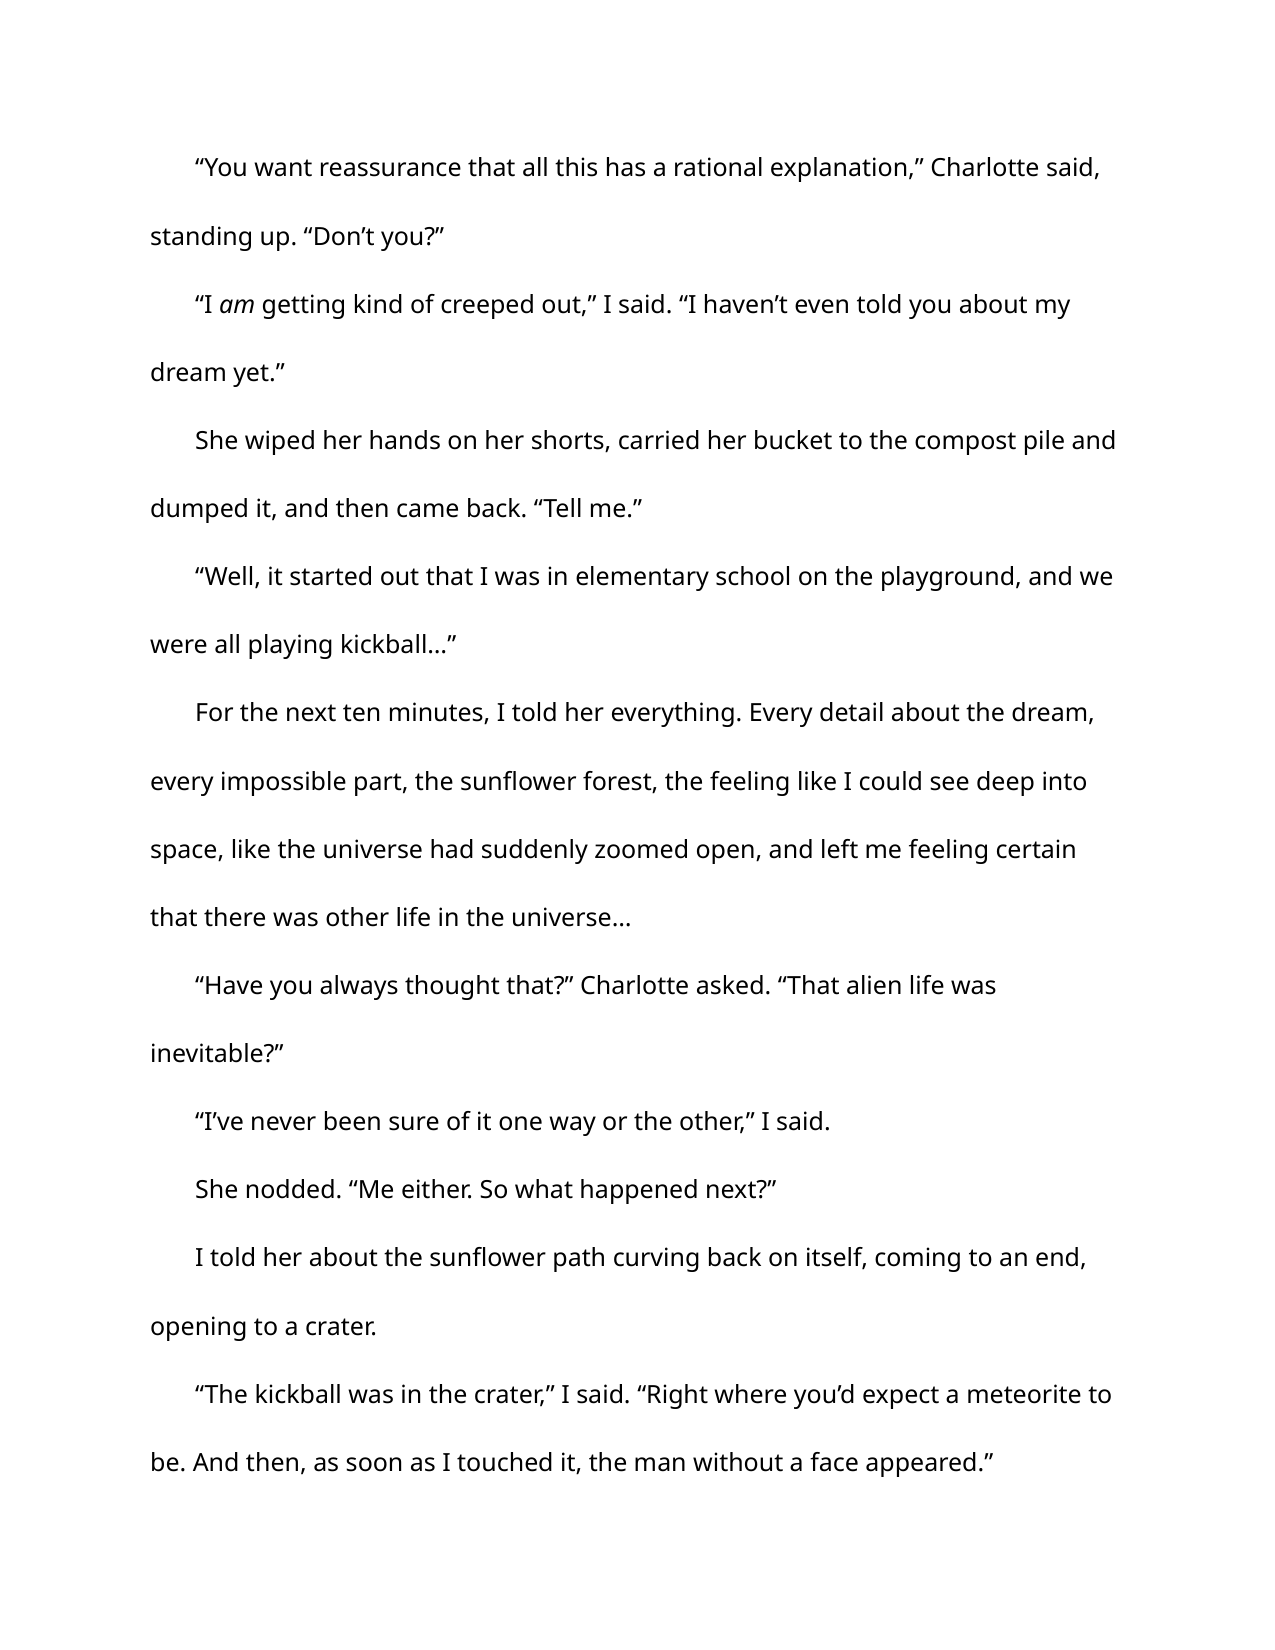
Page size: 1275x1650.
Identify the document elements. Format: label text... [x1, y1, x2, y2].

text She wiped her hands on her shorts, carried her bucket to the compost pile and dumped it, and then came back. “Tell me.” [150, 422, 1125, 525]
text For the next ten minutes, I told her everything. Every detail about the dream, every impossible part, the sunflower forest, the feeling like I could see deep into space, like the universe had suddenly zoomed open, and left me feeling certain that there was other life in the universe… [150, 695, 1125, 933]
text “The kickball was in the crater,” I said. “Right where you’d expect a meteorite to be. And then, as soon as I touched it, the man without a face appeared.” [150, 1376, 1125, 1478]
text I told her about the sunflower path curving back on itself, coming to an end, opening to a crater. [150, 1240, 1125, 1342]
text She nodded. “Me either. So what happened next?” [150, 1172, 1125, 1206]
text “Have you always thought that?” Charlotte asked. “That alien life was inevitable?” [150, 967, 1125, 1070]
text “You want reassurance that all this has a rational explanation,” Charlotte said, standing up. “Don’t you?” [150, 150, 1125, 252]
text “I am getting kind of creeped out,” I said. “I haven’t even told you about my dream yet.” [150, 286, 1125, 388]
text “Well, it started out that I was in elementary school on the playground, and we were all playing kickball…” [150, 559, 1125, 661]
text “I’ve never been sure of it one way or the other,” I said. [150, 1104, 1125, 1138]
